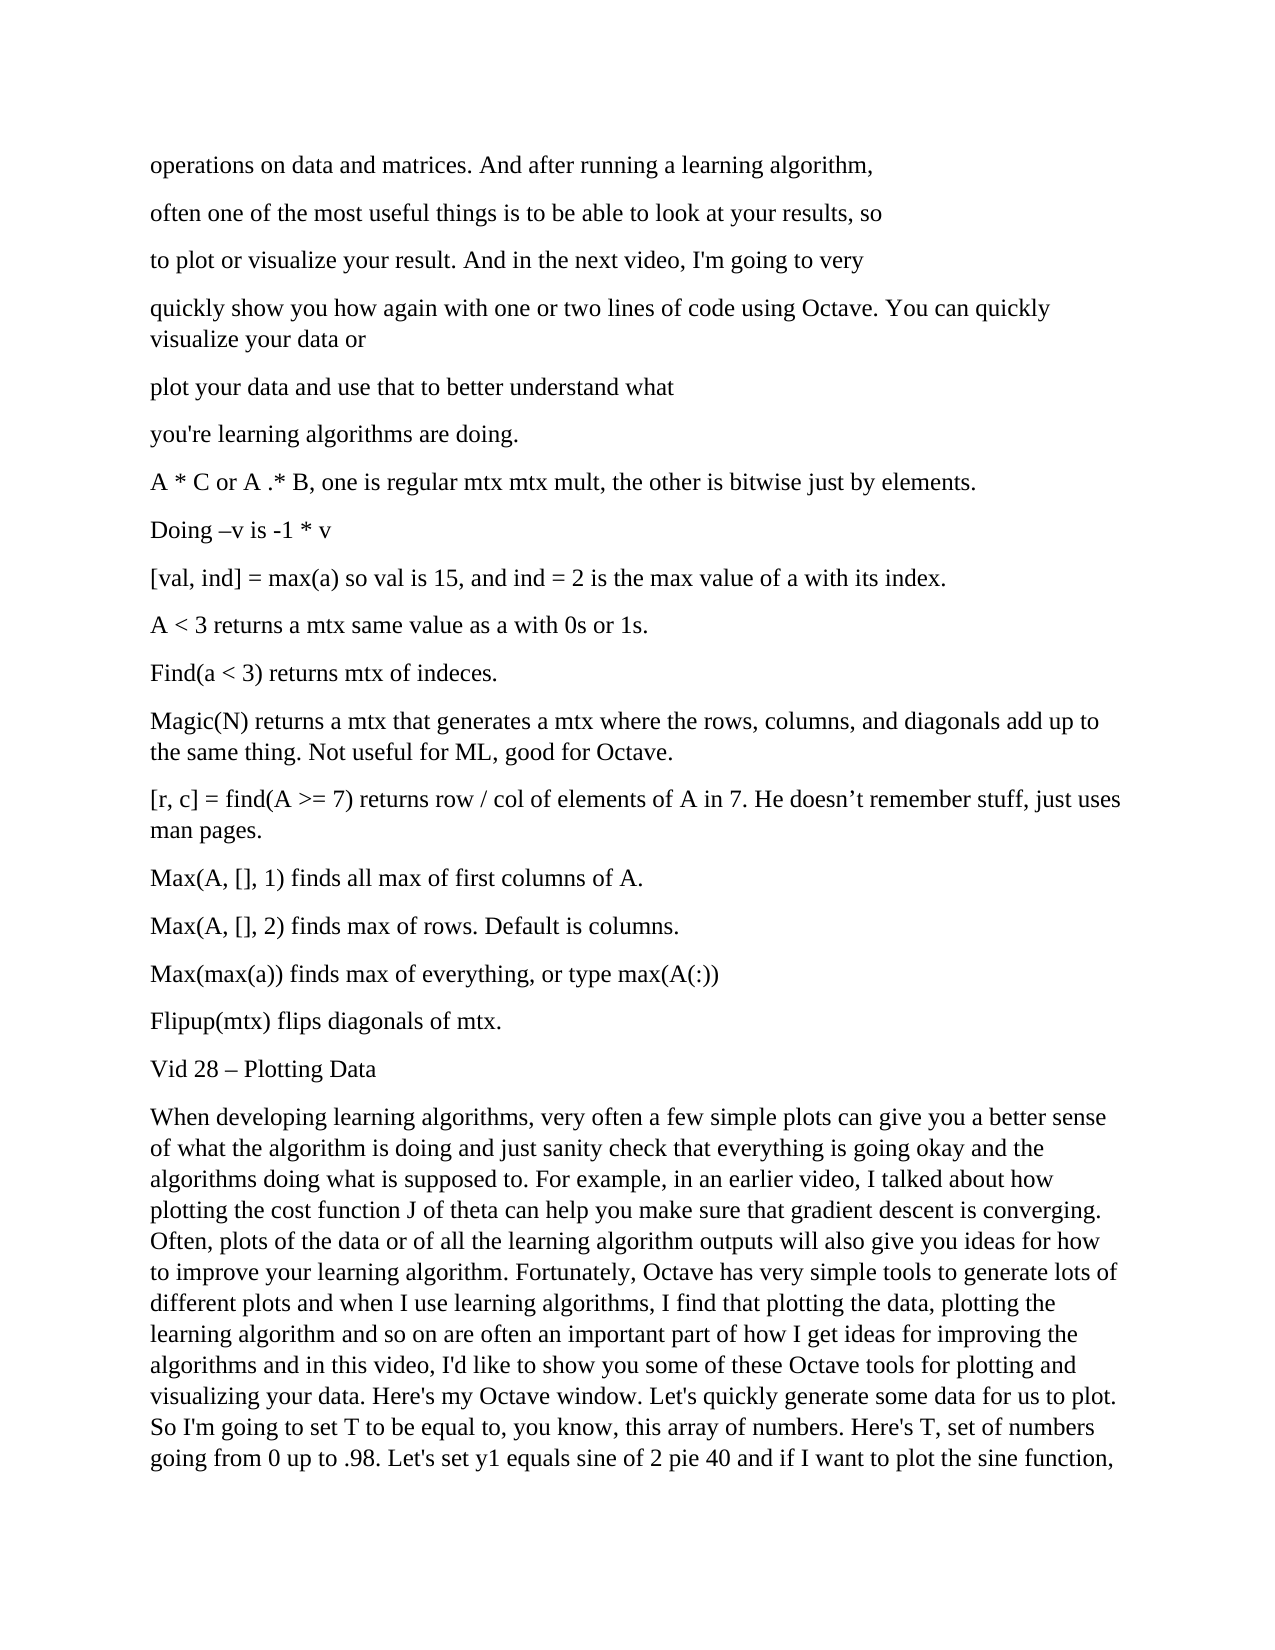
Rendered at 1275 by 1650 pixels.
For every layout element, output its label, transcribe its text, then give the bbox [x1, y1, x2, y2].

text Max(max(a)) finds max of everything, or type max(A(:)) [150, 959, 1125, 987]
text operations on data and matrices. And after running a learning algorithm, [150, 150, 1125, 179]
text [150, 1102, 1125, 1472]
text Vid 28 – Plotting Data [150, 1054, 1125, 1083]
text Max(A, [], 1) finds all max of first columns of A. [150, 863, 1125, 892]
text Flipup(mtx) flips diagonals of mtx. [150, 1006, 1125, 1035]
text Magic(N) returns a mtx that generates a mtx where the rows, columns, and diagonals add up to the same thing. Not useful for ML, good for Octave. [150, 706, 1125, 766]
text A * C or A .* B, one is regular mtx mtx mult, the other is bitwise just by elements. [150, 467, 1125, 496]
text A < 3 returns a mtx same value as a with 0s or 1s. [150, 610, 1125, 639]
text to plot or visualize your result. And in the next video, I'm going to very [150, 245, 1125, 274]
text plot your data and use that to better understand what [150, 372, 1125, 401]
text Max(A, [], 2) finds max of rows. Default is columns. [150, 911, 1125, 940]
text often one of the most useful things is to be able to look at your results, so [150, 198, 1125, 226]
text [val, ind] = max(a) so val is 15, and ind = 2 is the max value of a with its index. [150, 563, 1125, 591]
text you're learning algorithms are doing. [150, 419, 1125, 448]
text Doing –v is -1 * v [150, 515, 1125, 544]
text Find(a < 3) returns mtx of indeces. [150, 658, 1125, 687]
text quickly show you how again with one or two lines of code using Octave. You can quickly visualize your data or [150, 293, 1125, 353]
text [r, c] = find(A >= 7) returns row / col of elements of A in 7. He doesn’t remember stuff, just uses man pages. [150, 784, 1125, 844]
